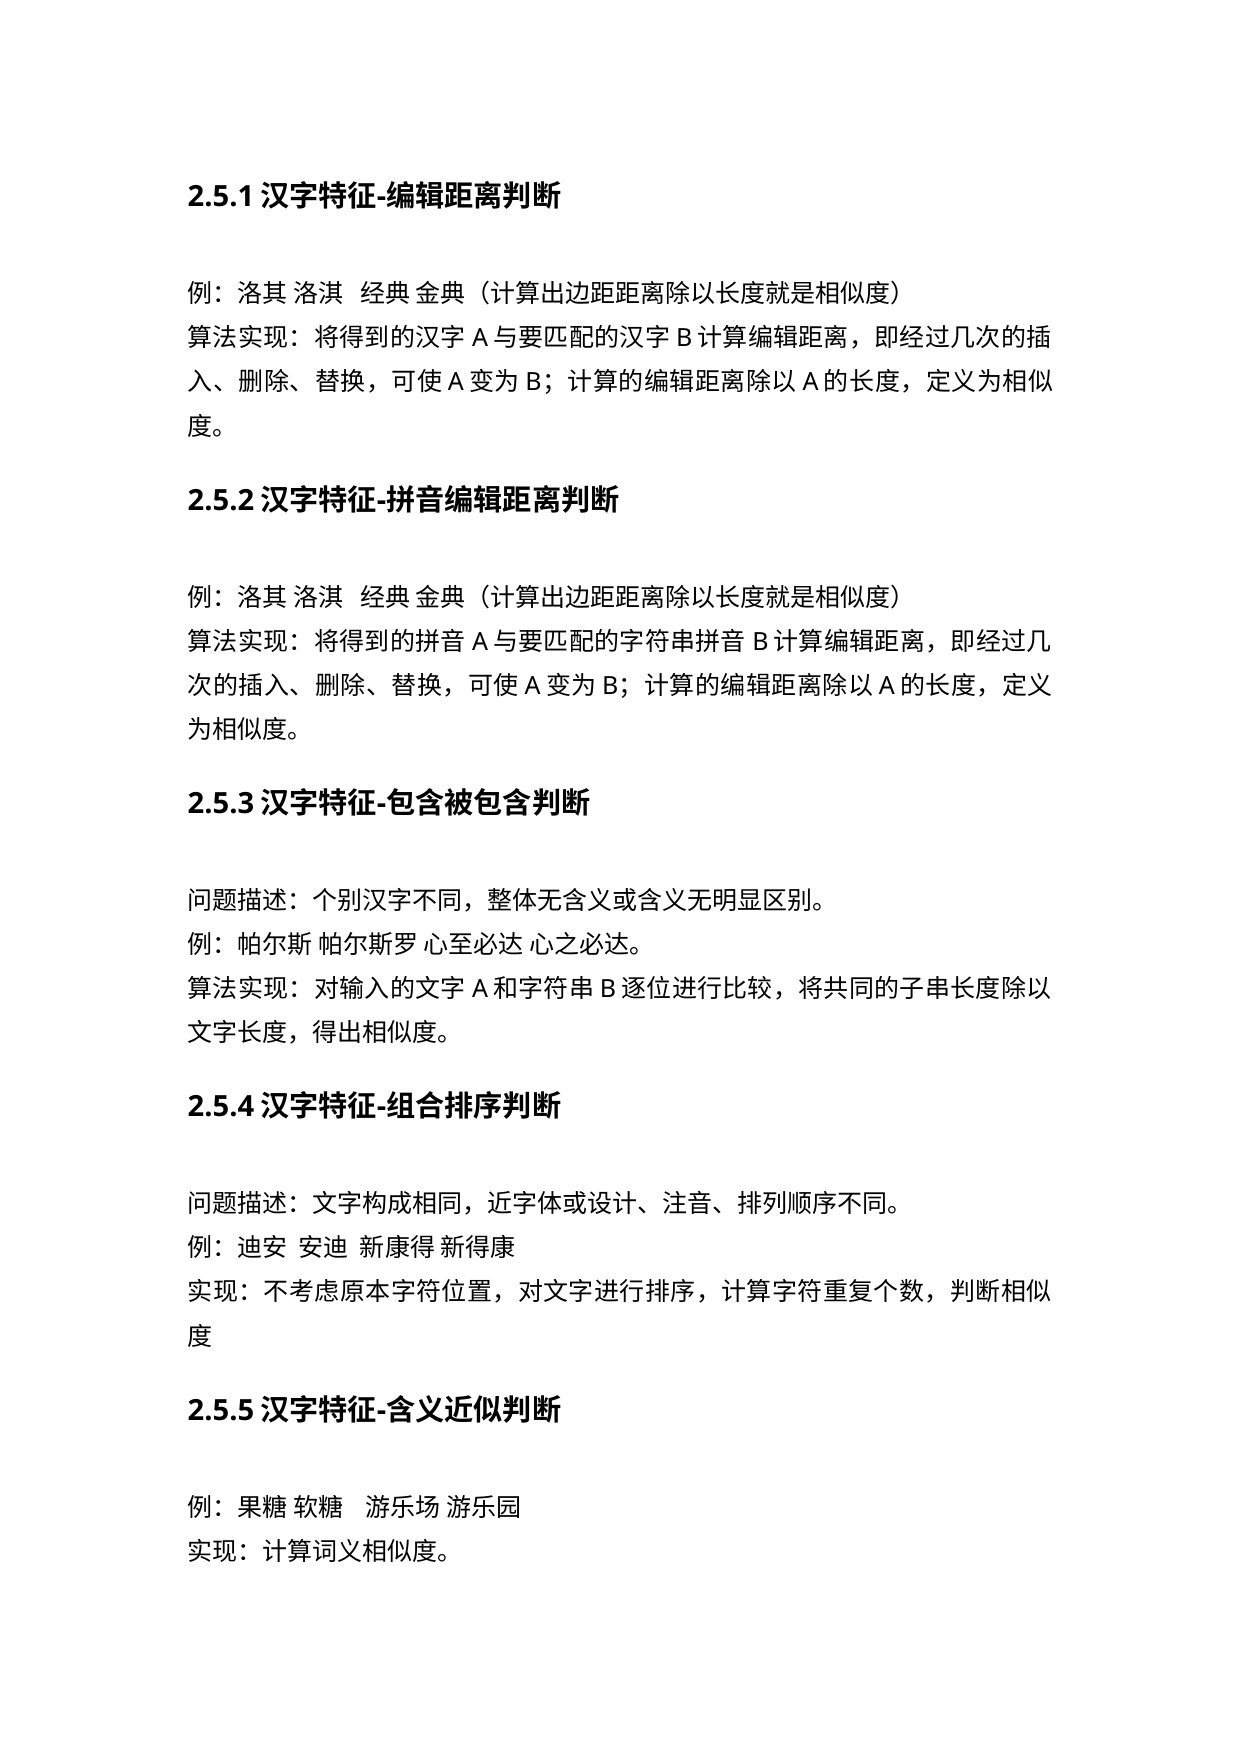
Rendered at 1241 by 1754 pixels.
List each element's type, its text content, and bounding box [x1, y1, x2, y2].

list 例：洛其 洛淇 经典 金典（计算出边距距离除以长度就是相似度） [187, 573, 1053, 617]
list 例：果糖 软糖 游乐场 游乐园 [187, 1483, 1053, 1527]
text 算法实现：将得到的汉字A与要匹配的汉字B计算编辑距离，即经过几次的插入、删除、替换，可使A变为B；计算的编辑距离除以A的长度，定义为相似度。 [187, 314, 1053, 446]
subtitle 2.5.3汉字特征-包含被包含判断 [187, 779, 1053, 823]
list 例：迪安 安迪 新康得 新得康 [187, 1224, 1053, 1268]
list 问题描述：文字构成相同，近字体或设计、注音、排列顺序不同。 [187, 1180, 1053, 1224]
subtitle 2.5.5汉字特征-含义近似判断 [187, 1385, 1053, 1429]
list 例：帕尔斯 帕尔斯罗 心至必达 心之必达。 [187, 921, 1053, 965]
list 例：洛其 洛淇 经典 金典（计算出边距距离除以长度就是相似度） [187, 270, 1053, 314]
list 实现：不考虑原本字符位置，对文字进行排序，计算字符重复个数，判断相似度 [187, 1268, 1053, 1356]
list 算法实现：对输入的文字A和字符串B逐位进行比较，将共同的子串长度除以文字长度，得出相似度。 [187, 965, 1053, 1053]
list 问题描述：个别汉字不同，整体无含义或含义无明显区别。 [187, 877, 1053, 921]
subtitle 2.5.2汉字特征-拼音编辑距离判断 [187, 475, 1053, 519]
list 实现：计算词义相似度。 [187, 1527, 1053, 1571]
list 算法实现：将得到的拼音A与要匹配的字符串拼音B计算编辑距离，即经过几次的插入、删除、替换，可使A变为B；计算的编辑距离除以A的长度，定义为相似度。 [187, 617, 1053, 749]
subtitle 2.5.4汉字特征-组合排序判断 [187, 1082, 1053, 1126]
subtitle 2.5.1汉字特征-编辑距离判断 [187, 172, 1053, 216]
